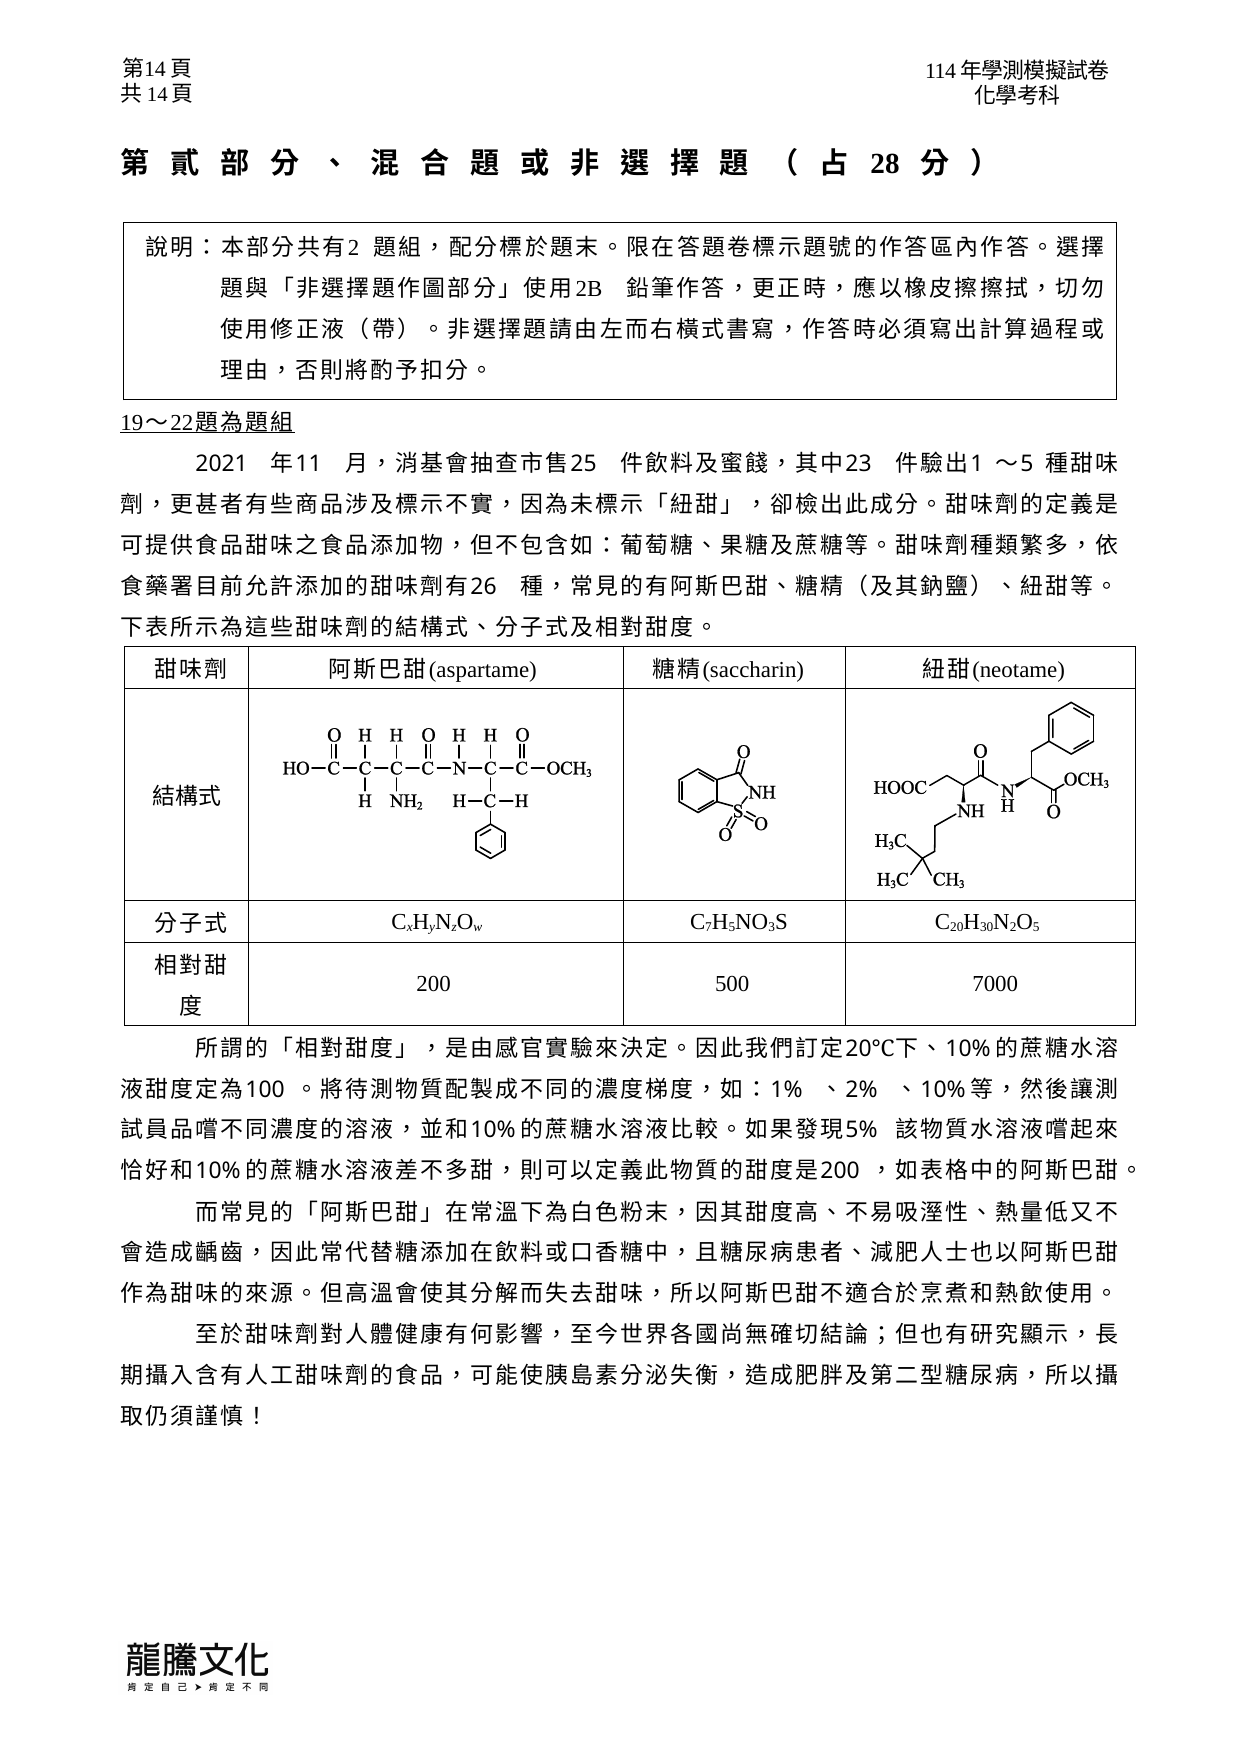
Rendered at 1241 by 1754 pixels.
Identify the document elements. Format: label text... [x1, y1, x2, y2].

table_cell [249, 689, 623, 900]
table_header 糖精(saccharin) [624, 647, 845, 688]
text 第貳部分、混合題或非選擇題（占28分） [120, 119, 1120, 201]
table_cell 200 [249, 943, 623, 1025]
text 至於甜味劑對人體健康有何影響，至今世界各國尚無確切結論；但也有研究顯示，長期攝入含有人工甜味劑的食品，可能使胰島素分泌失衡，造成肥胖及第二型糖尿病，所以攝取仍須謹慎！ [120, 1312, 1120, 1435]
table_cell 分子式 [125, 901, 248, 942]
text 2021年11月，消基會抽查市售25件飲料及蜜餞，其中23件驗出1～5種甜味劑，更甚者有些商品涉及標示不實，因為未標示「紐甜」，卻檢出此成分。甜味劑的定義是可提供食品甜味之食品添加物，但不包含如：葡萄糖、果糖及蔗糖等。甜味劑種類繁多，依食藥署目前允許添加的甜味劑有26 種，常見的有阿斯巴甜、糖精（及其鈉鹽）、紐甜等。下表所示為這些甜味劑的結構式、分子式及相對甜度。 [120, 441, 1120, 646]
table_header 阿斯巴甜(aspartame) [249, 647, 623, 688]
table_cell [624, 689, 845, 900]
table_header 紐甜(neotame) [846, 647, 1135, 688]
text 而常見的「阿斯巴甜」在常溫下為白色粉末，因其甜度高、不易吸溼性、熱量低又不會造成齲齒，因此常代替糖添加在飲料或口香糖中，且糖尿病患者、減肥人士也以阿斯巴甜作為甜味的來源。但高溫會使其分解而失去甜味，所以阿斯巴甜不適合於烹煮和熱飲使用。 [120, 1189, 1120, 1312]
table_cell 7000 [846, 943, 1135, 1025]
picture [118, 1641, 273, 1695]
table_cell 結構式 [125, 689, 248, 900]
text 所謂的「相對甜度」，是由感官實驗來決定。因此我們訂定20℃下、10%的蔗糖水溶液甜度定為100。將待測物質配製成不同的濃度梯度，如：1%、2%、10%等，然後讓測試員品嚐不同濃度的溶液，並和10%的蔗糖水溶液比較。如果發現5%該物質水溶液嚐起來恰好和10%的蔗糖水溶液差不多甜，則可以定義此物質的甜度是200，如表格中的阿斯巴甜。 [120, 1026, 1120, 1189]
table_header 甜味劑 [125, 647, 248, 688]
table_cell 相對甜度 [125, 943, 248, 1025]
table_cell 500 [624, 943, 845, 1025]
table_cell [846, 689, 1135, 900]
text 說明：本部分共有2題組，配分標於題末。限在答題卷標示題號的作答區內作答。選擇題與「非選擇題作圖部分」使用2B鉛筆作答，更正時，應以橡皮擦擦拭，切勿使用修正液（帶）。非選擇題請由左而右橫式書寫，作答時必須寫出計算過程或理由，否則將酌予扣分。 [124, 223, 1116, 399]
table_cell C20H30N2O5 [846, 901, 1135, 942]
table_cell CxHyNzOw [249, 901, 623, 942]
text 19～22題為題組 [120, 400, 1120, 441]
table_cell C7H5NO3S [624, 901, 845, 942]
